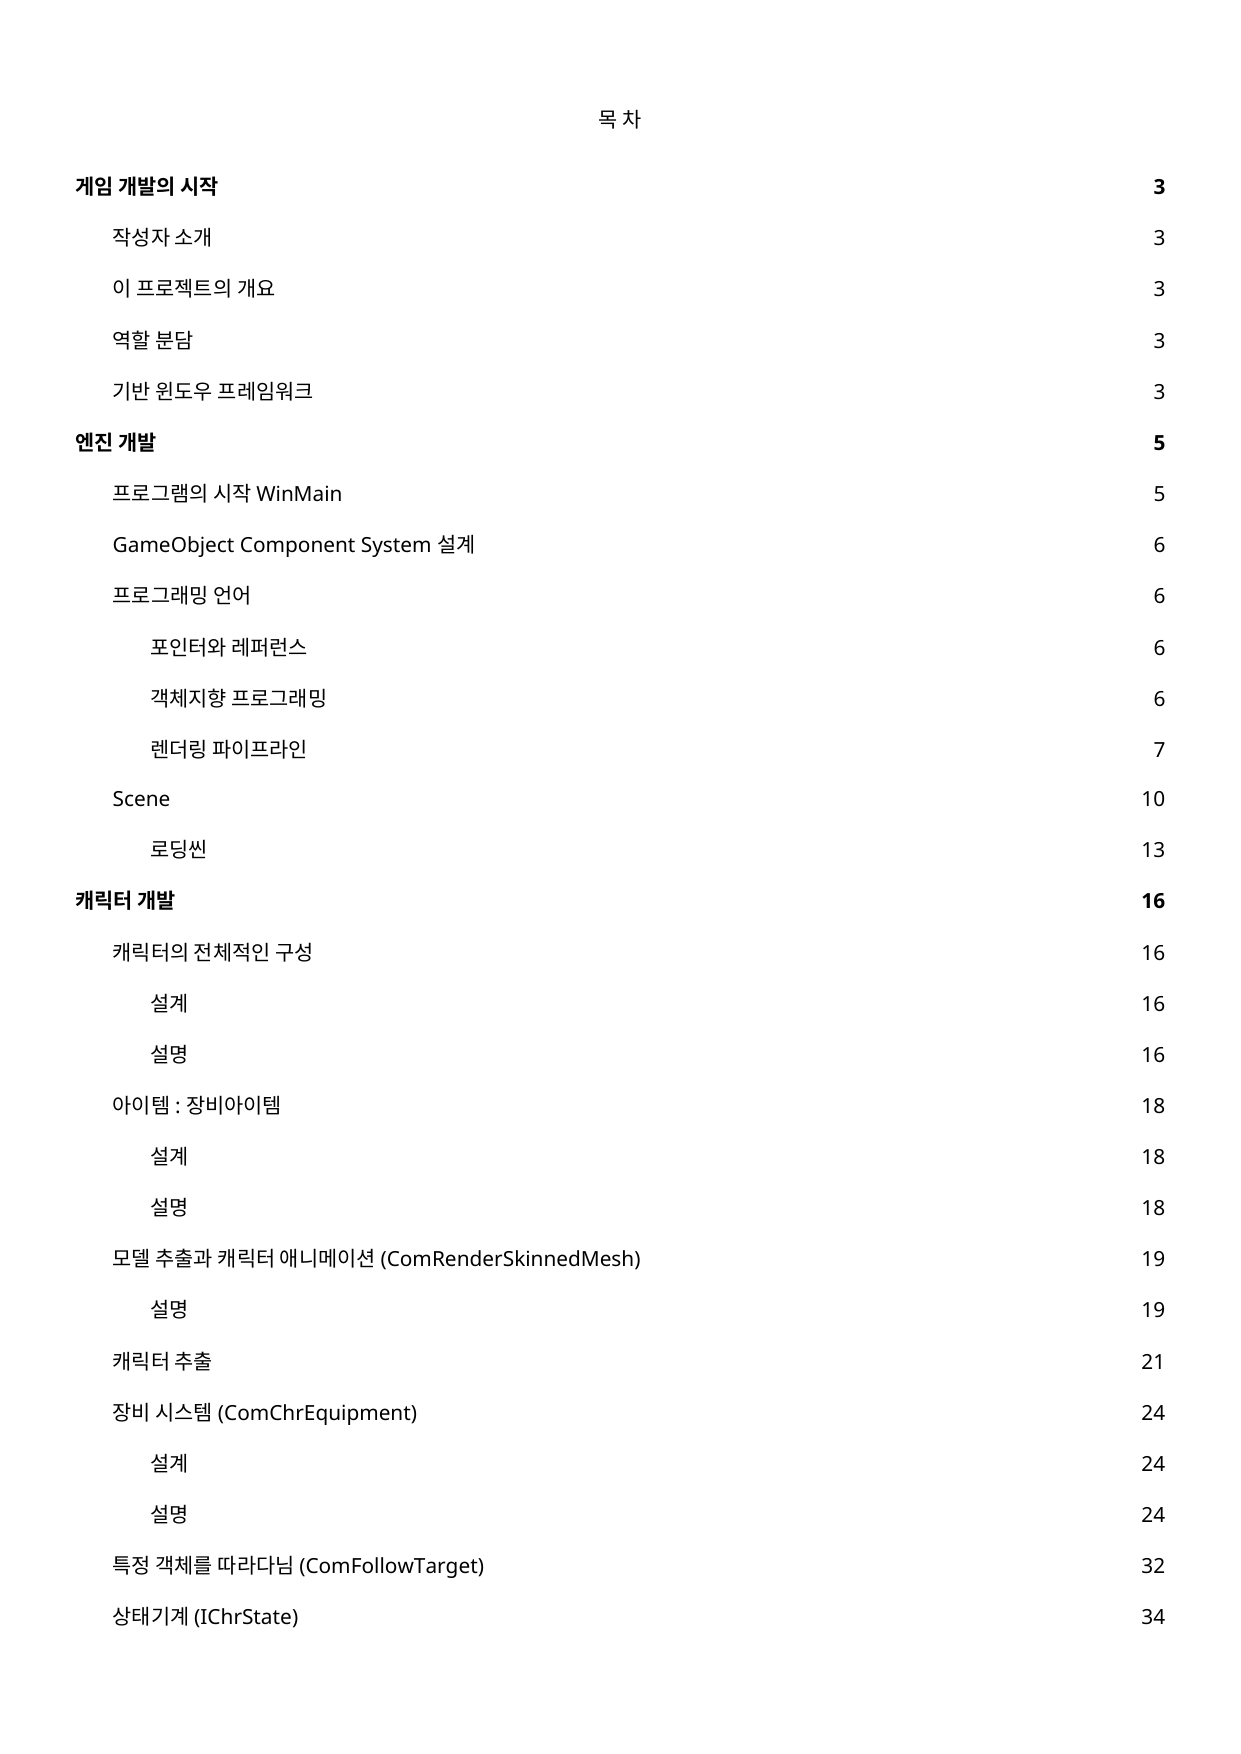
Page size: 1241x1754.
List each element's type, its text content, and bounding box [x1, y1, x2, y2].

text 목 차 [75, 103, 1165, 134]
